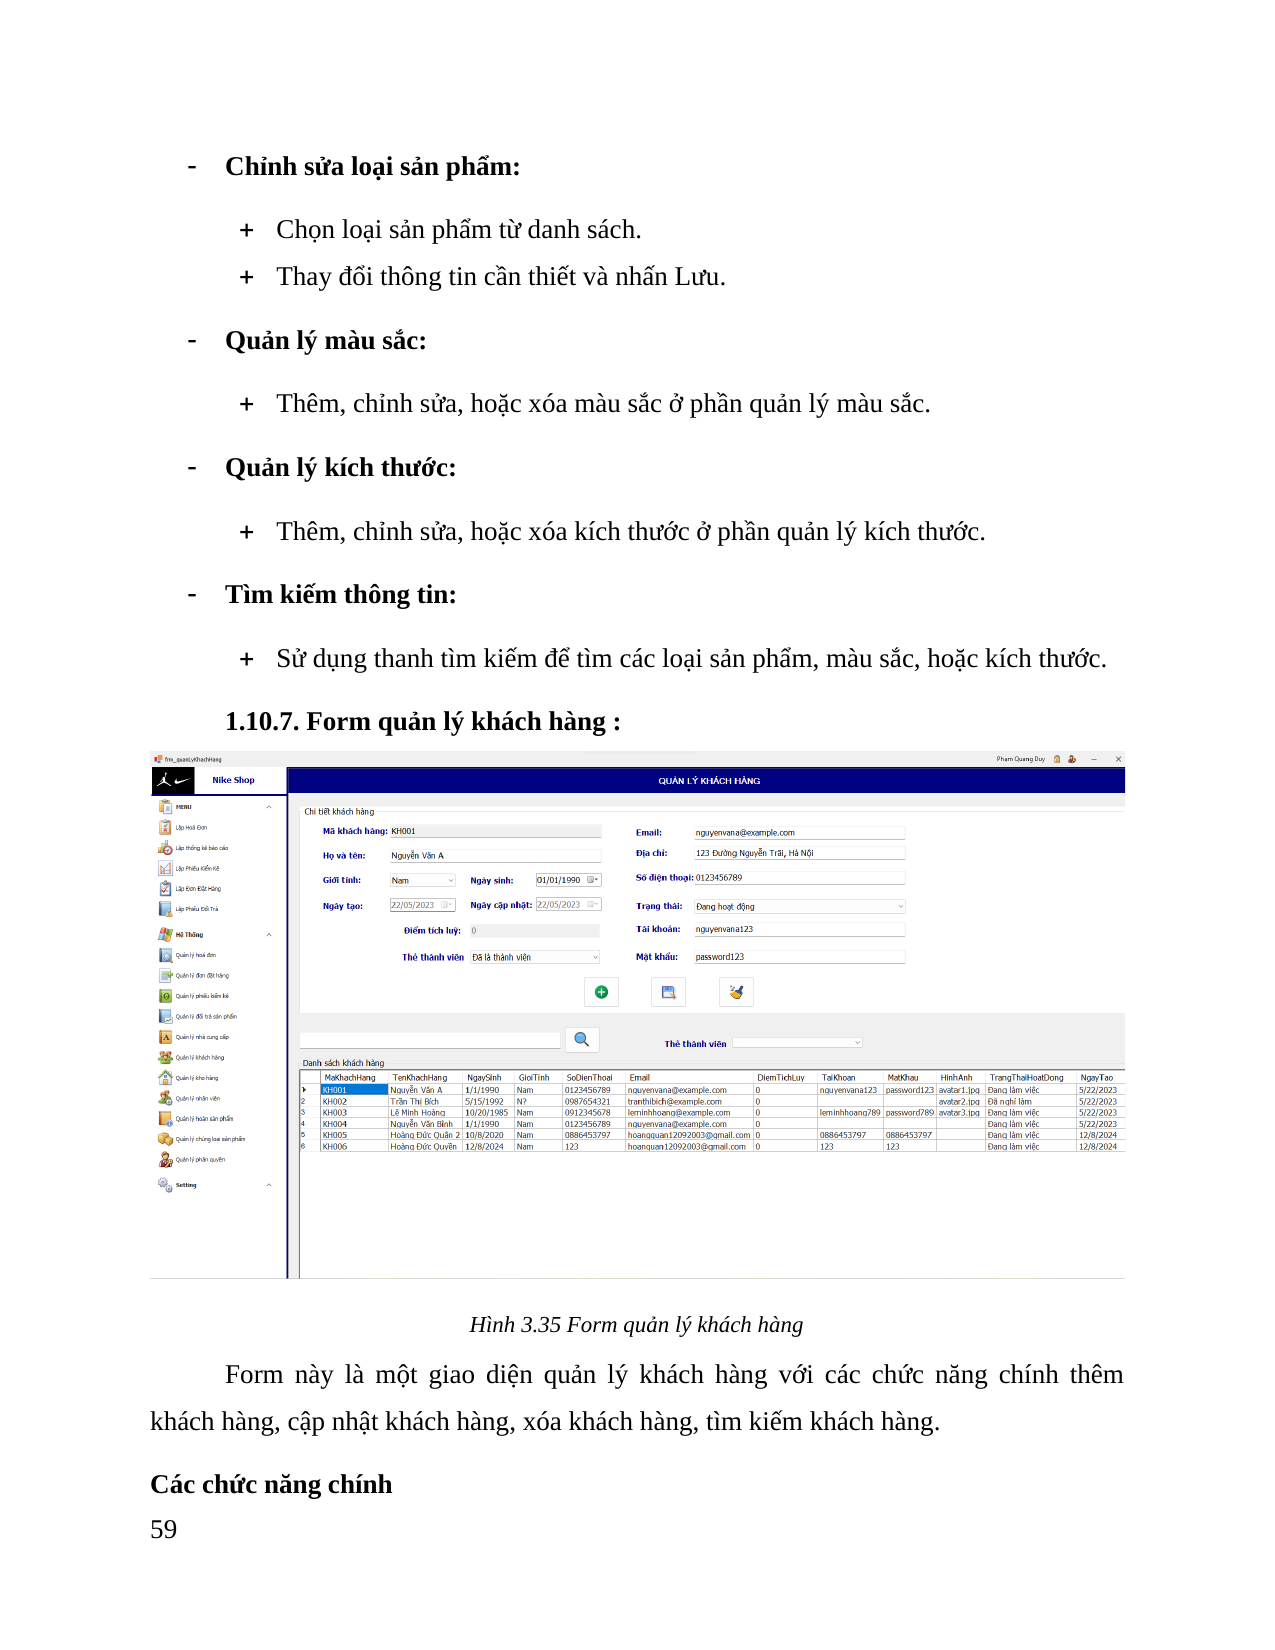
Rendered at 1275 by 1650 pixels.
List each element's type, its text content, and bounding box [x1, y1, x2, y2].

text Quản lý kích thước: [187, 451, 1125, 482]
text Form này là một giao diện quản lý khách hàng với các chức năng chính thêm khách hàng, cập nhật khách hàng, xóa khách hàng, tìm kiếm khách hàng. [150, 1358, 1125, 1436]
text Thêm, chỉnh sửa, hoặc xóa màu sắc ở phần quản lý màu sắc. [239, 387, 1125, 419]
text Thêm, chỉnh sửa, hoặc xóa kích thước ở phần quản lý kích thước. [239, 514, 1125, 546]
text Sử dụng thanh tìm kiếm để tìm các loại sản phẩm, màu sắc, hoặc kích thước. [239, 642, 1125, 673]
text Chỉnh sửa loại sản phẩm: [187, 150, 1125, 181]
text Quản lý màu sắc: [187, 324, 1125, 355]
subtitle Form quản lý khách hàng : [225, 705, 1125, 736]
text Tìm kiếm thông tin: [187, 578, 1125, 609]
text Thay đổi thông tin cần thiết và nhấn Lưu. [239, 260, 1125, 292]
picture [150, 751, 1125, 1279]
text Các chức năng chính [150, 1468, 1125, 1499]
text Chọn loại sản phẩm từ danh sách. [239, 213, 1125, 245]
